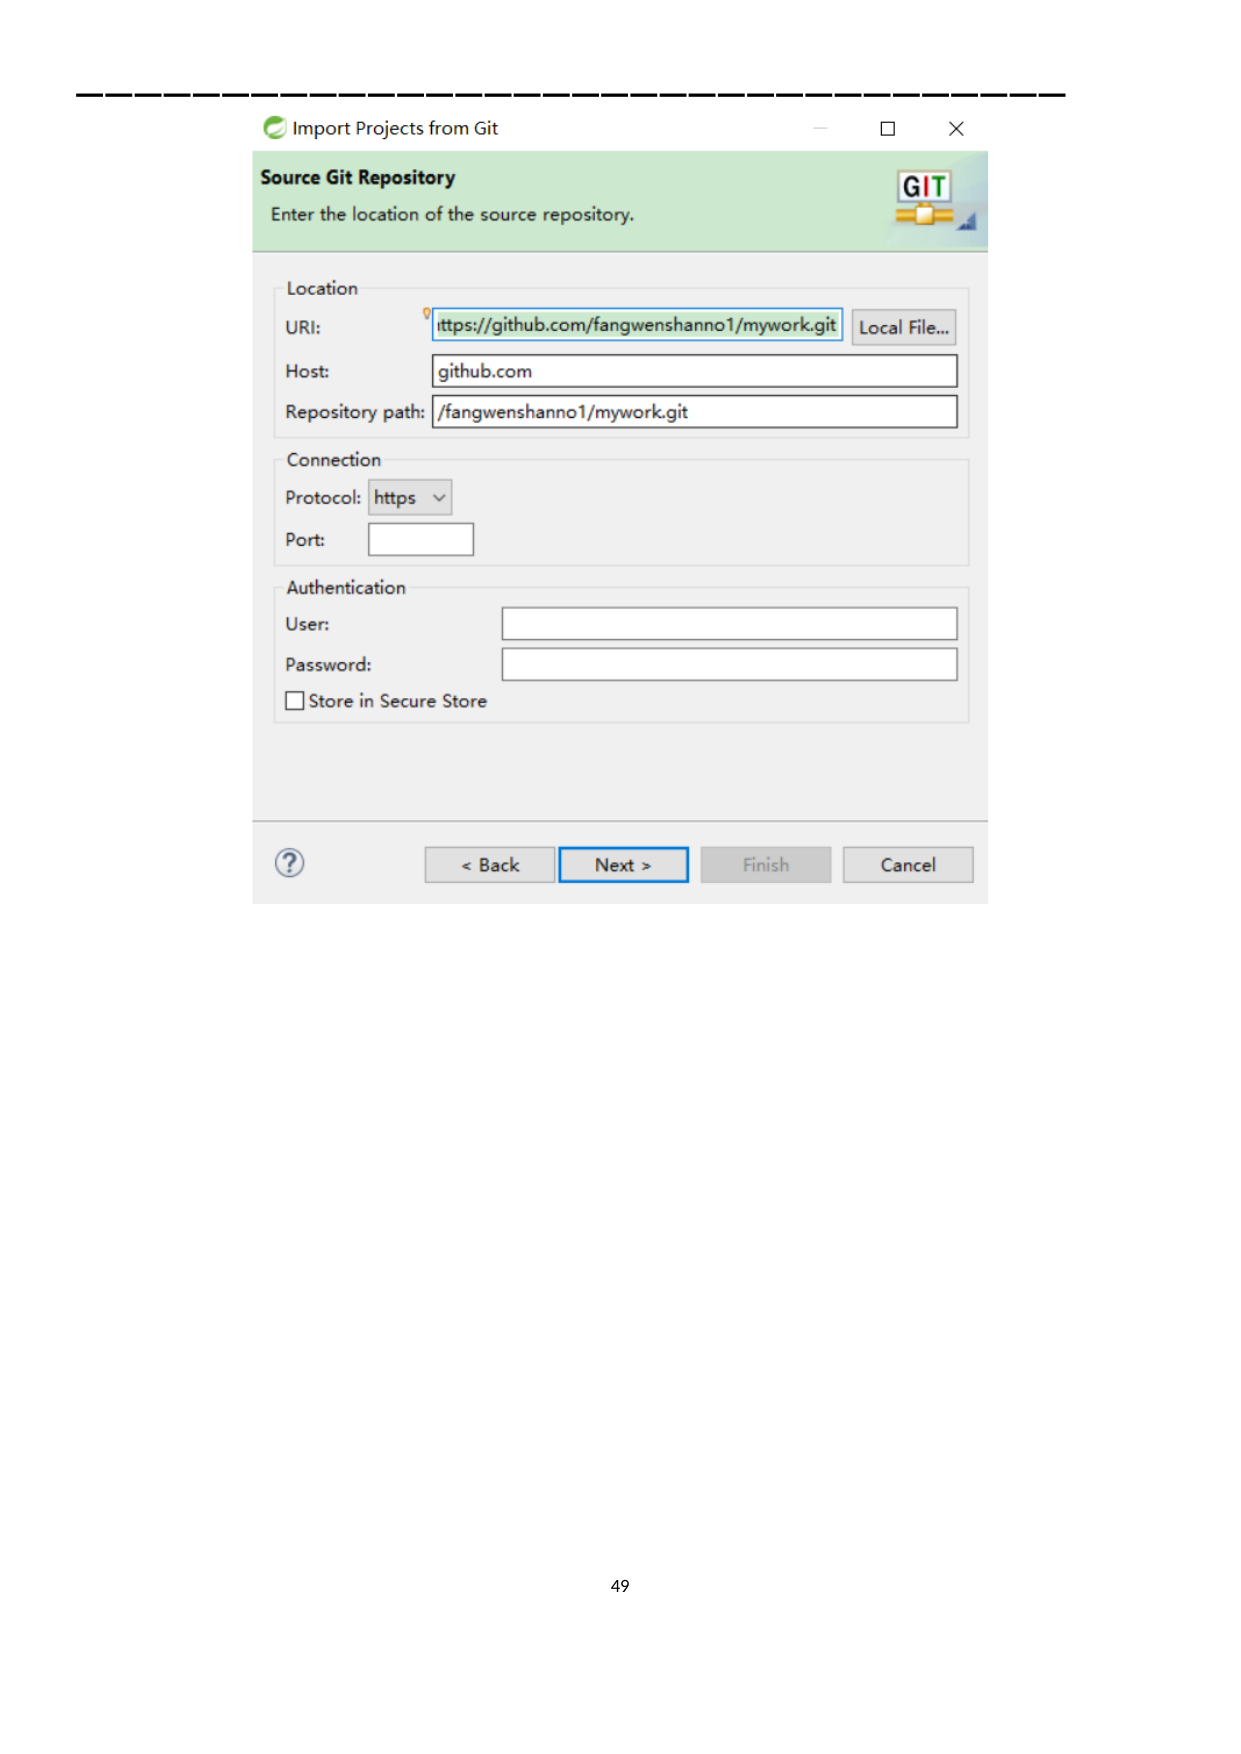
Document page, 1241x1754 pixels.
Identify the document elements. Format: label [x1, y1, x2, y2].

picture [252, 109, 989, 904]
